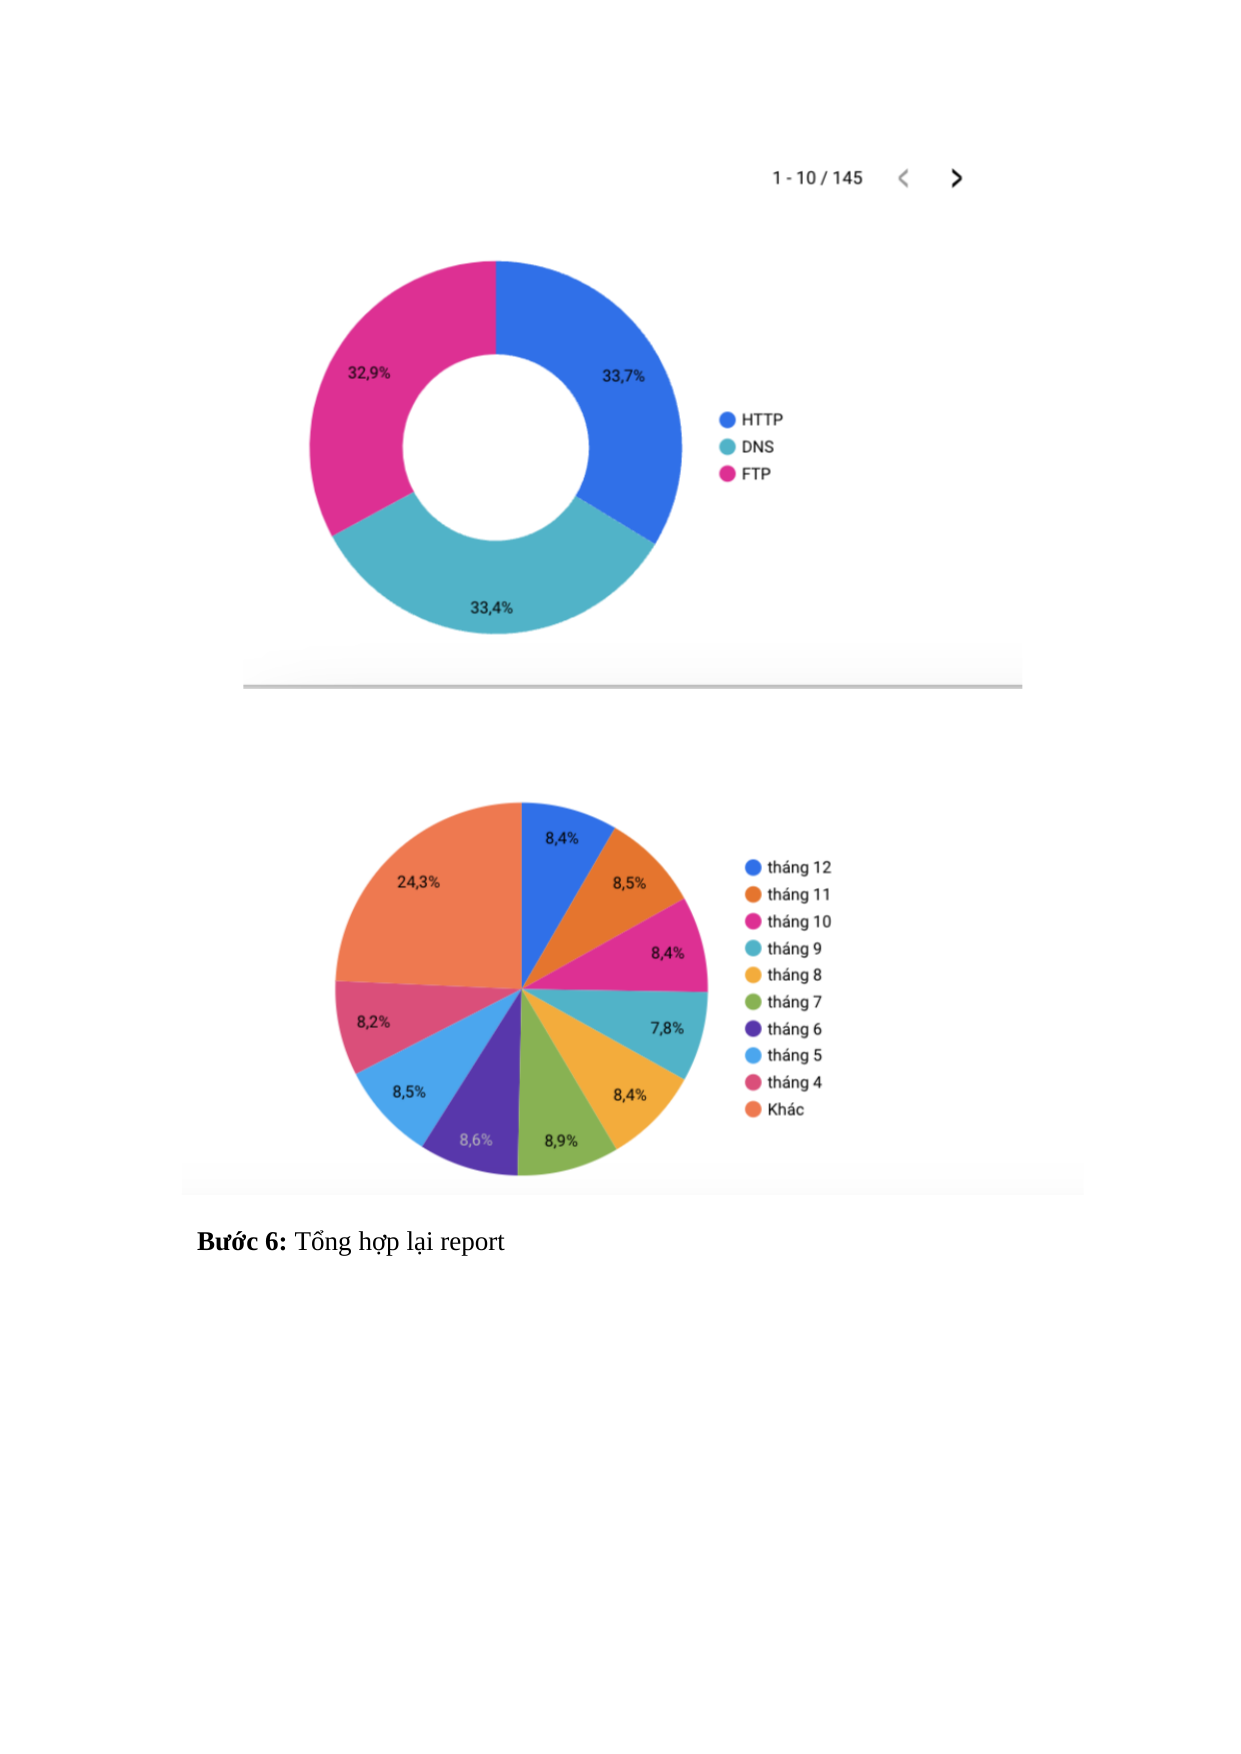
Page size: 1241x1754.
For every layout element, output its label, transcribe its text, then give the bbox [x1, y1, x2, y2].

text Bước 6: Tổng hợp lại report [122, 1225, 1144, 1256]
picture [181, 719, 1084, 1195]
picture [243, 121, 1023, 689]
